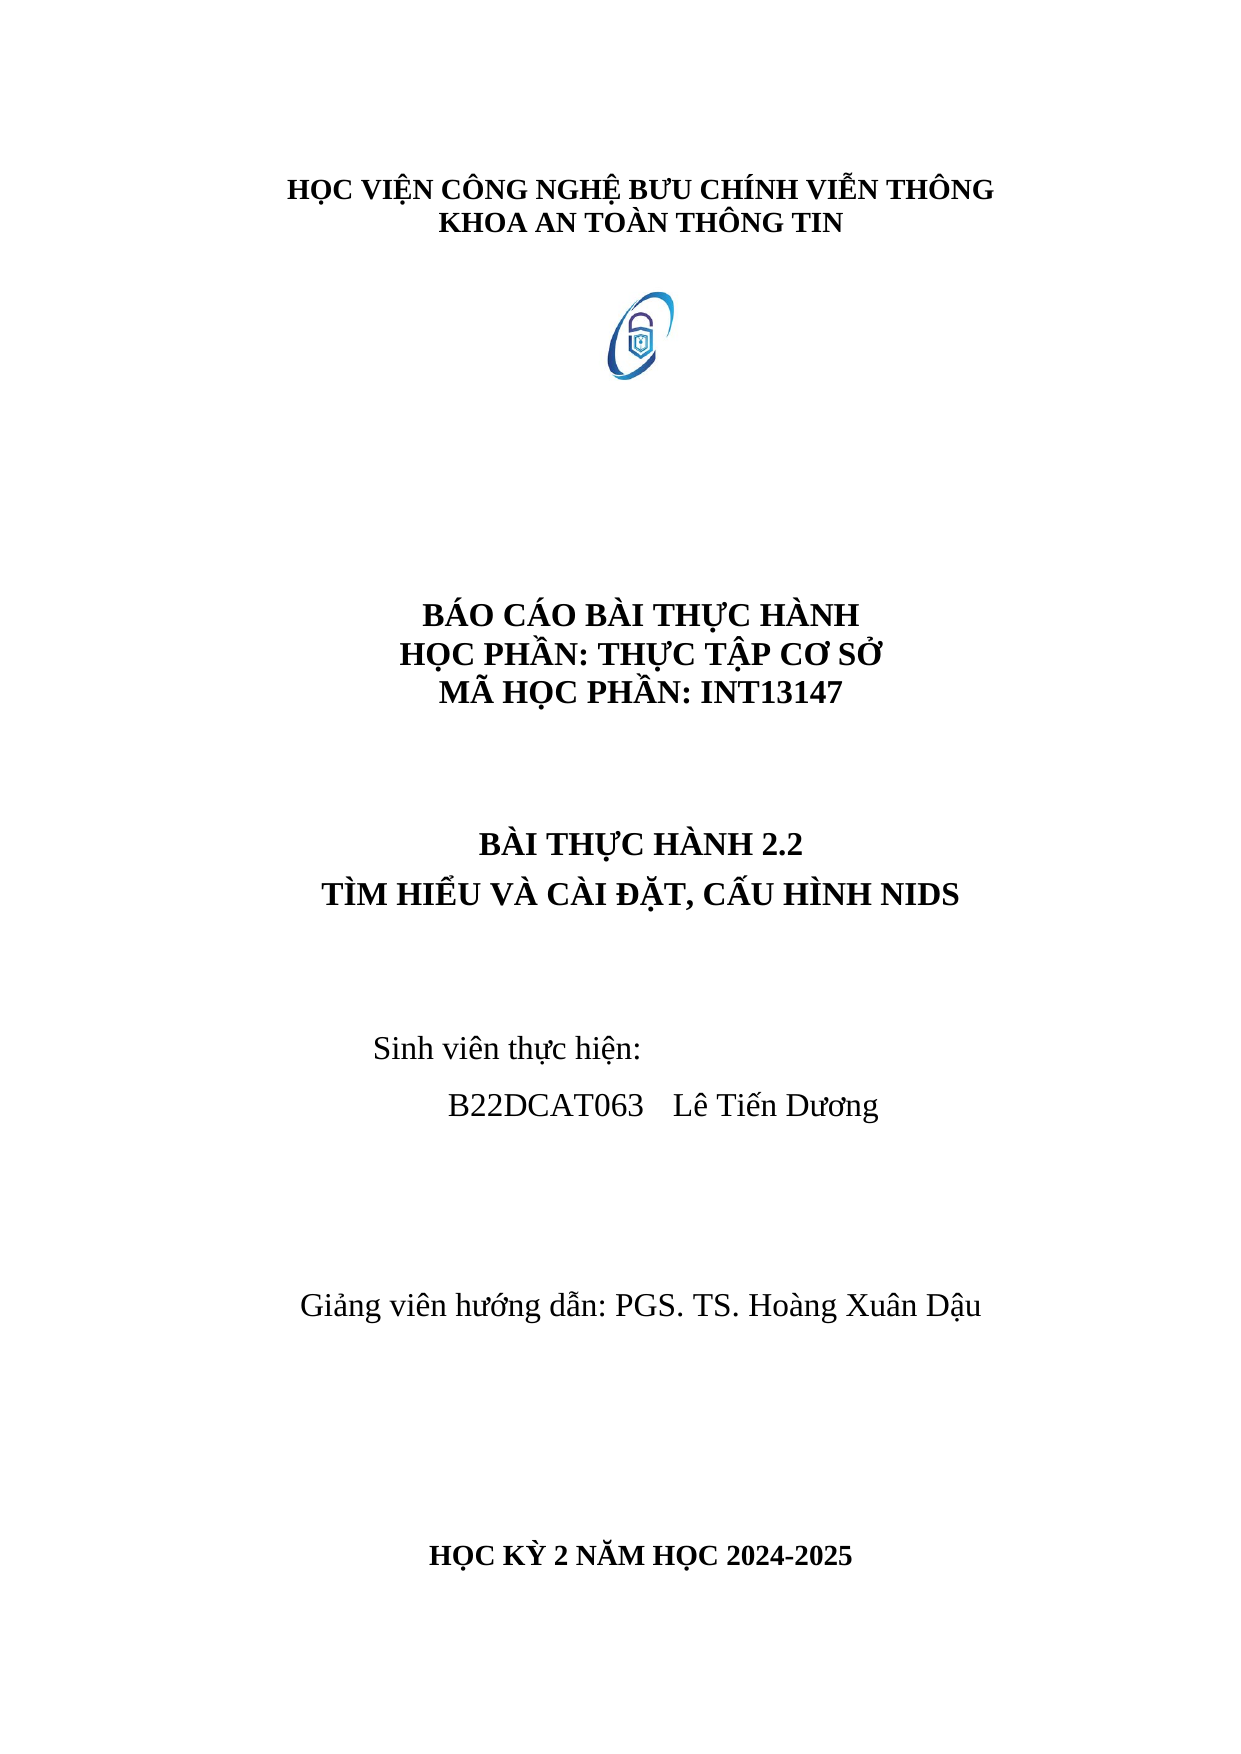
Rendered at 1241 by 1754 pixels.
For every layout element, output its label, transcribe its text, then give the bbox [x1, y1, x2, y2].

text HỌC VIỆN CÔNG NGHỆ BƯU CHÍNH VIỄN THÔNG [148, 172, 1134, 205]
text Giảng viên hướng dẫn: PGS. TS. Hoàng Xuân Dậu [148, 1285, 1134, 1323]
text TÌM HIỂU VÀ CÀI ĐẶT, CẤU HÌNH NIDS [148, 874, 1134, 913]
text HỌC KỲ 2 NĂM HỌC 2024-2025 [148, 1471, 1134, 1571]
text Sinh viên thực hiện: [298, 1028, 1134, 1067]
text BÀI THỰC HÀNH 2.2 [148, 824, 1134, 862]
picture [579, 272, 702, 395]
text HỌC PHẦN: THỰC TẬP CƠ SỞ [148, 634, 1134, 672]
text BÁO CÁO BÀI THỰC HÀNH [148, 596, 1134, 634]
text MÃ HỌC PHẦN: INT13147 [148, 672, 1134, 711]
text B22DCAT063 Lê Tiến Dương [373, 1085, 1134, 1123]
text KHOA AN TOÀN THÔNG TIN [148, 205, 1134, 239]
